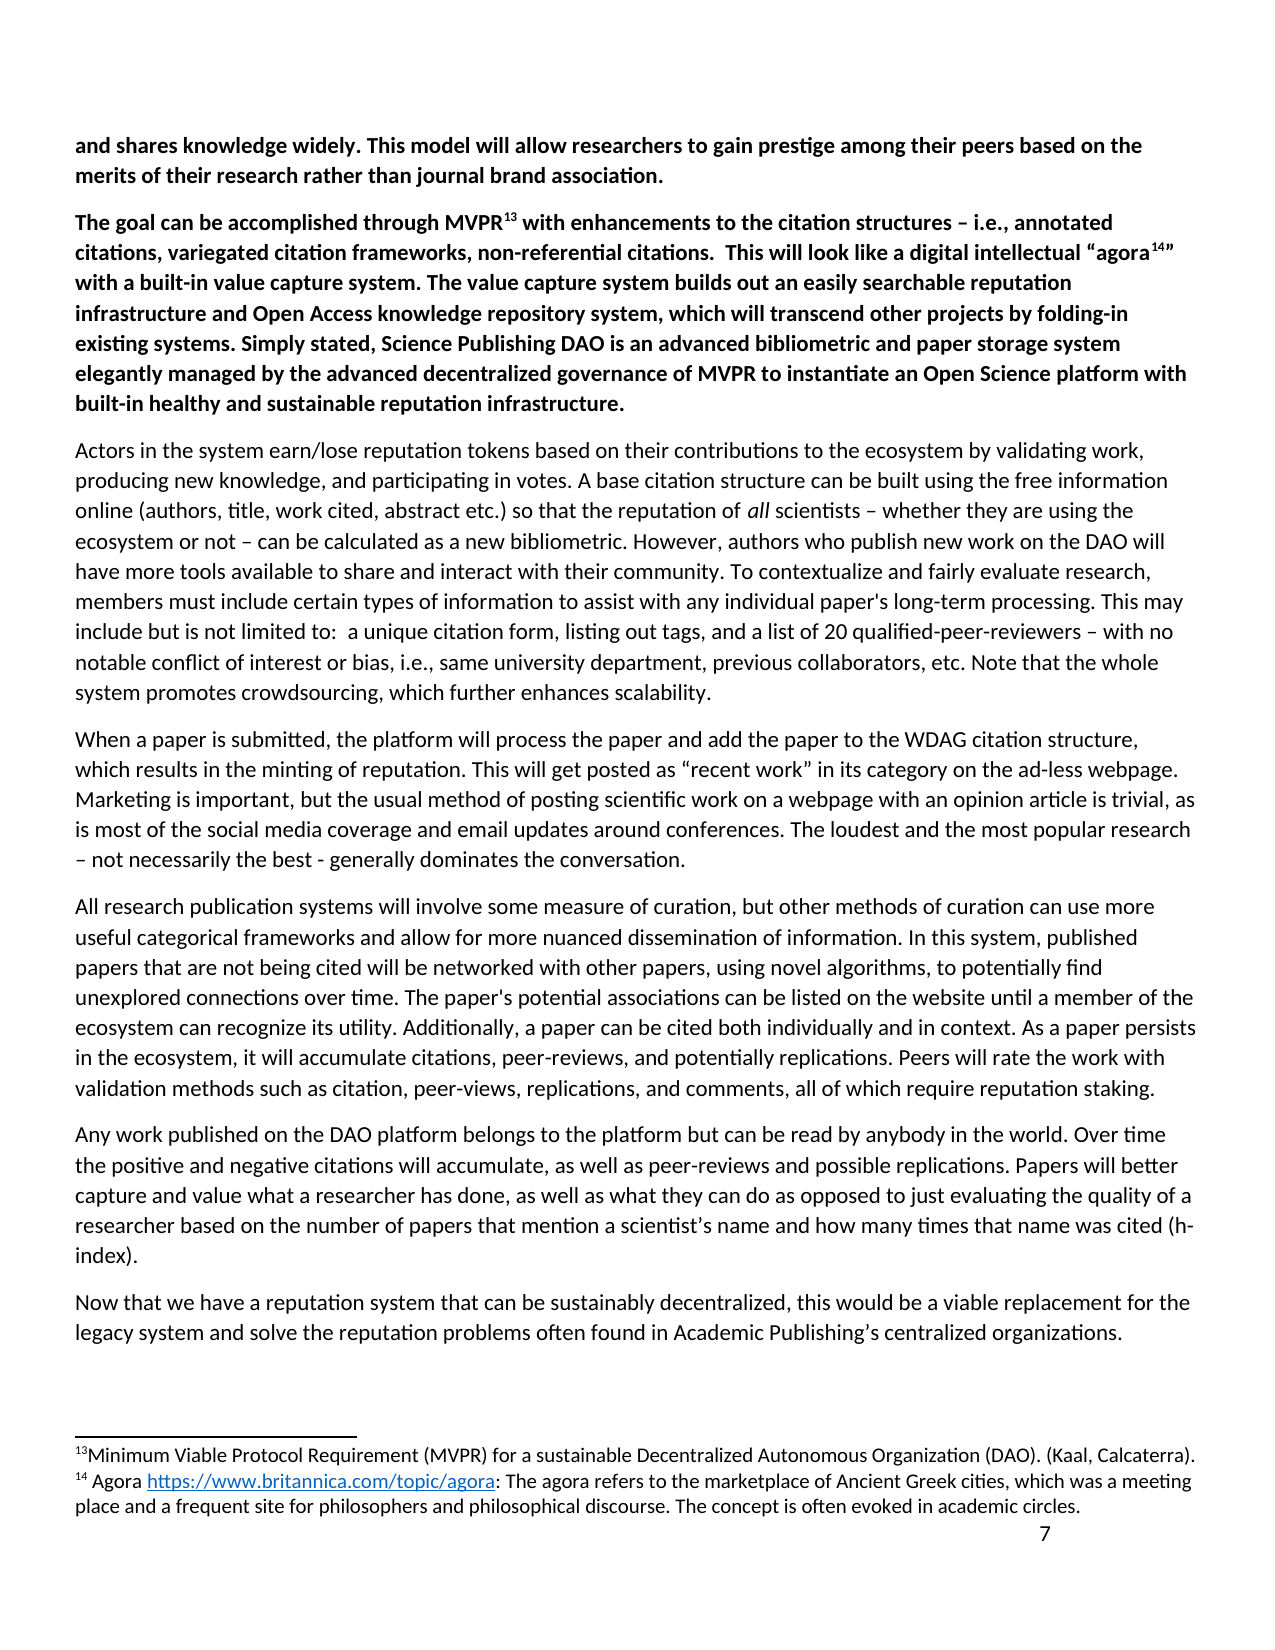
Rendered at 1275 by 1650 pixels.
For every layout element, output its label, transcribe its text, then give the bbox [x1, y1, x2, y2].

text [75, 131, 1200, 189]
text All research publication systems will involve some measure of curation, but other methods of curation can use more useful categorical frameworks and allow for more nuanced dissemination of information. In this system, published papers that are not being cited will be networked with other papers, using novel algorithms, to potentially find unexplored connections over time. The paper's potential associations can be listed on the website until a member of the ecosystem can recognize its utility. Additionally, a paper can be cited both individually and in context. As a paper persists in the ecosystem, it will accumulate citations, peer-reviews, and potentially replications. Peers will rate the work with validation methods such as citation, peer-views, replications, and comments, all of which require reputation staking. [75, 892, 1200, 1102]
text The goal can be accomplished through MVPR with enhancements to the citation structures – i.e., annotated citations, variegated citation frameworks, non-referential citations. This will look like a digital intellectual “agora” with a built-in value capture system. The value capture system builds out an easily searchable reputation infrastructure and Open Access knowledge repository system, which will transcend other projects by folding-in existing systems. Simply stated, Science Publishing DAO is an advanced bibliometric and paper storage system elegantly managed by the advanced decentralized governance of MVPR to instantiate an Open Science platform with built-in healthy and sustainable reputation infrastructure. [75, 208, 1200, 417]
text When a paper is submitted, the platform will process the paper and add the paper to the WDAG citation structure, which results in the minting of reputation. This will get posted as “recent work” in its category on the ad-less webpage. Marketing is important, but the usual method of posting scientific work on a webpage with an opinion article is trivial, as is most of the social media coverage and email updates around conferences. The loudest and the most popular research – not necessarily the best - generally dominates the conversation. [75, 725, 1200, 874]
text Actors in the system earn/lose reputation tokens based on their contributions to the ecosystem by validating work, producing new knowledge, and participating in votes. A base citation structure can be built using the free information online (authors, title, work cited, abstract etc.) so that the reputation of all scientists – whether they are using the ecosystem or not – can be calculated as a new bibliometric. However, authors who publish new work on the DAO will have more tools available to share and interact with their community. To contextualize and fairly evaluate research, members must include certain types of information to assist with any individual paper's long-term processing. This may include but is not limited to: a unique citation form, listing out tags, and a list of 20 qualified-peer-reviewers – with no notable conflict of interest or bias, i.e., same university department, previous collaborators, etc. Note that the whole system promotes crowdsourcing, which further enhances scalability. [75, 436, 1200, 706]
text Now that we have a reputation system that can be sustainably decentralized, this would be a viable replacement for the legacy system and solve the reputation problems often found in Academic Publishing’s centralized organizations. [75, 1288, 1200, 1347]
text Any work published on the DAO platform belongs to the platform but can be read by anybody in the world. Over time the positive and negative citations will accumulate, as well as peer-reviews and possible replications. Papers will better capture and value what a researcher has done, as well as what they can do as opposed to just evaluating the quality of a researcher based on the number of papers that mention a scientist’s name and how many times that name was cited (h-index). [75, 1121, 1200, 1269]
